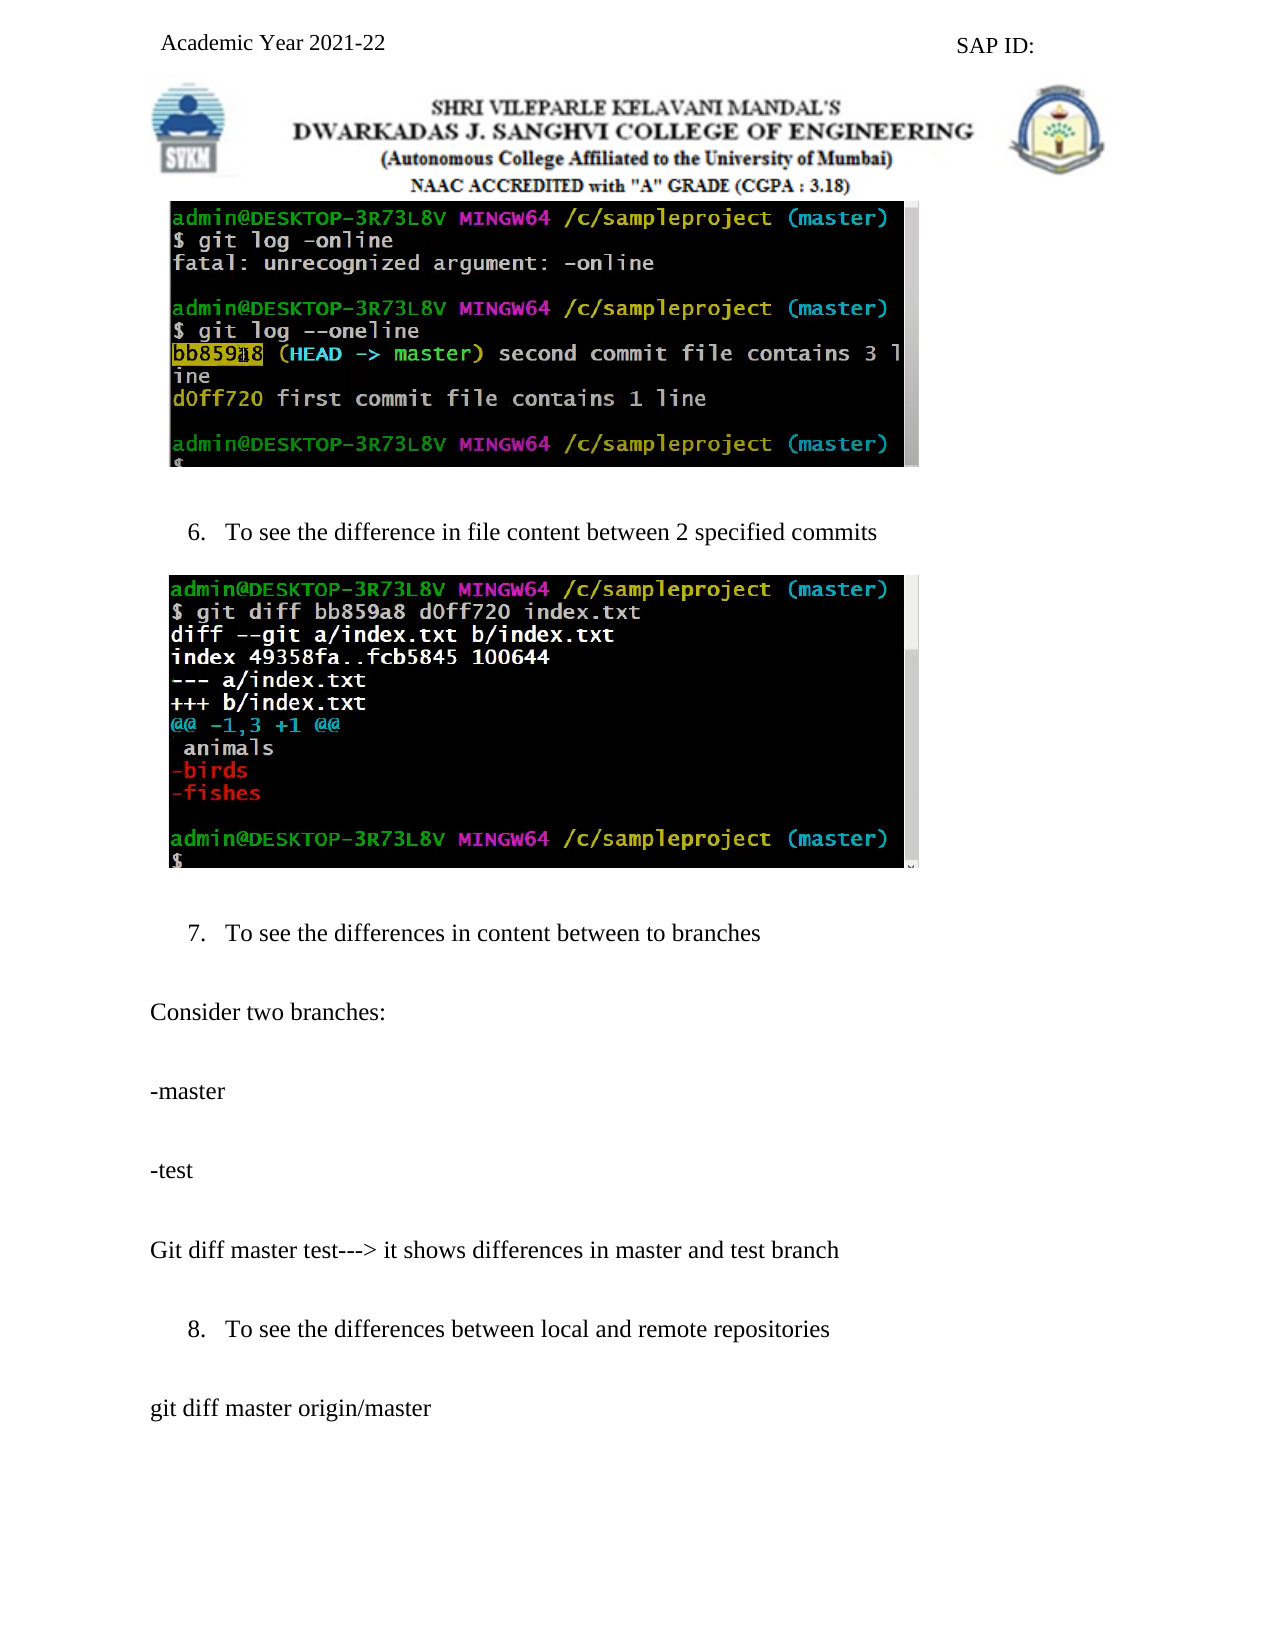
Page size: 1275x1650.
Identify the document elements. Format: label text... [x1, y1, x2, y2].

text -test [150, 1134, 1125, 1184]
picture [150, 75, 1118, 202]
list To see the differences between local and remote repositories [187, 1293, 1125, 1343]
text -master [150, 1055, 1125, 1105]
text git diff master origin/master [150, 1372, 1125, 1422]
text Consider two branches: [150, 976, 1125, 1026]
text Git diff master test---> it shows differences in master and test branch [150, 1213, 1125, 1263]
list To see the difference in file content between 2 specified commits [187, 496, 1125, 546]
list To see the differences in content between to branches [187, 897, 1125, 947]
